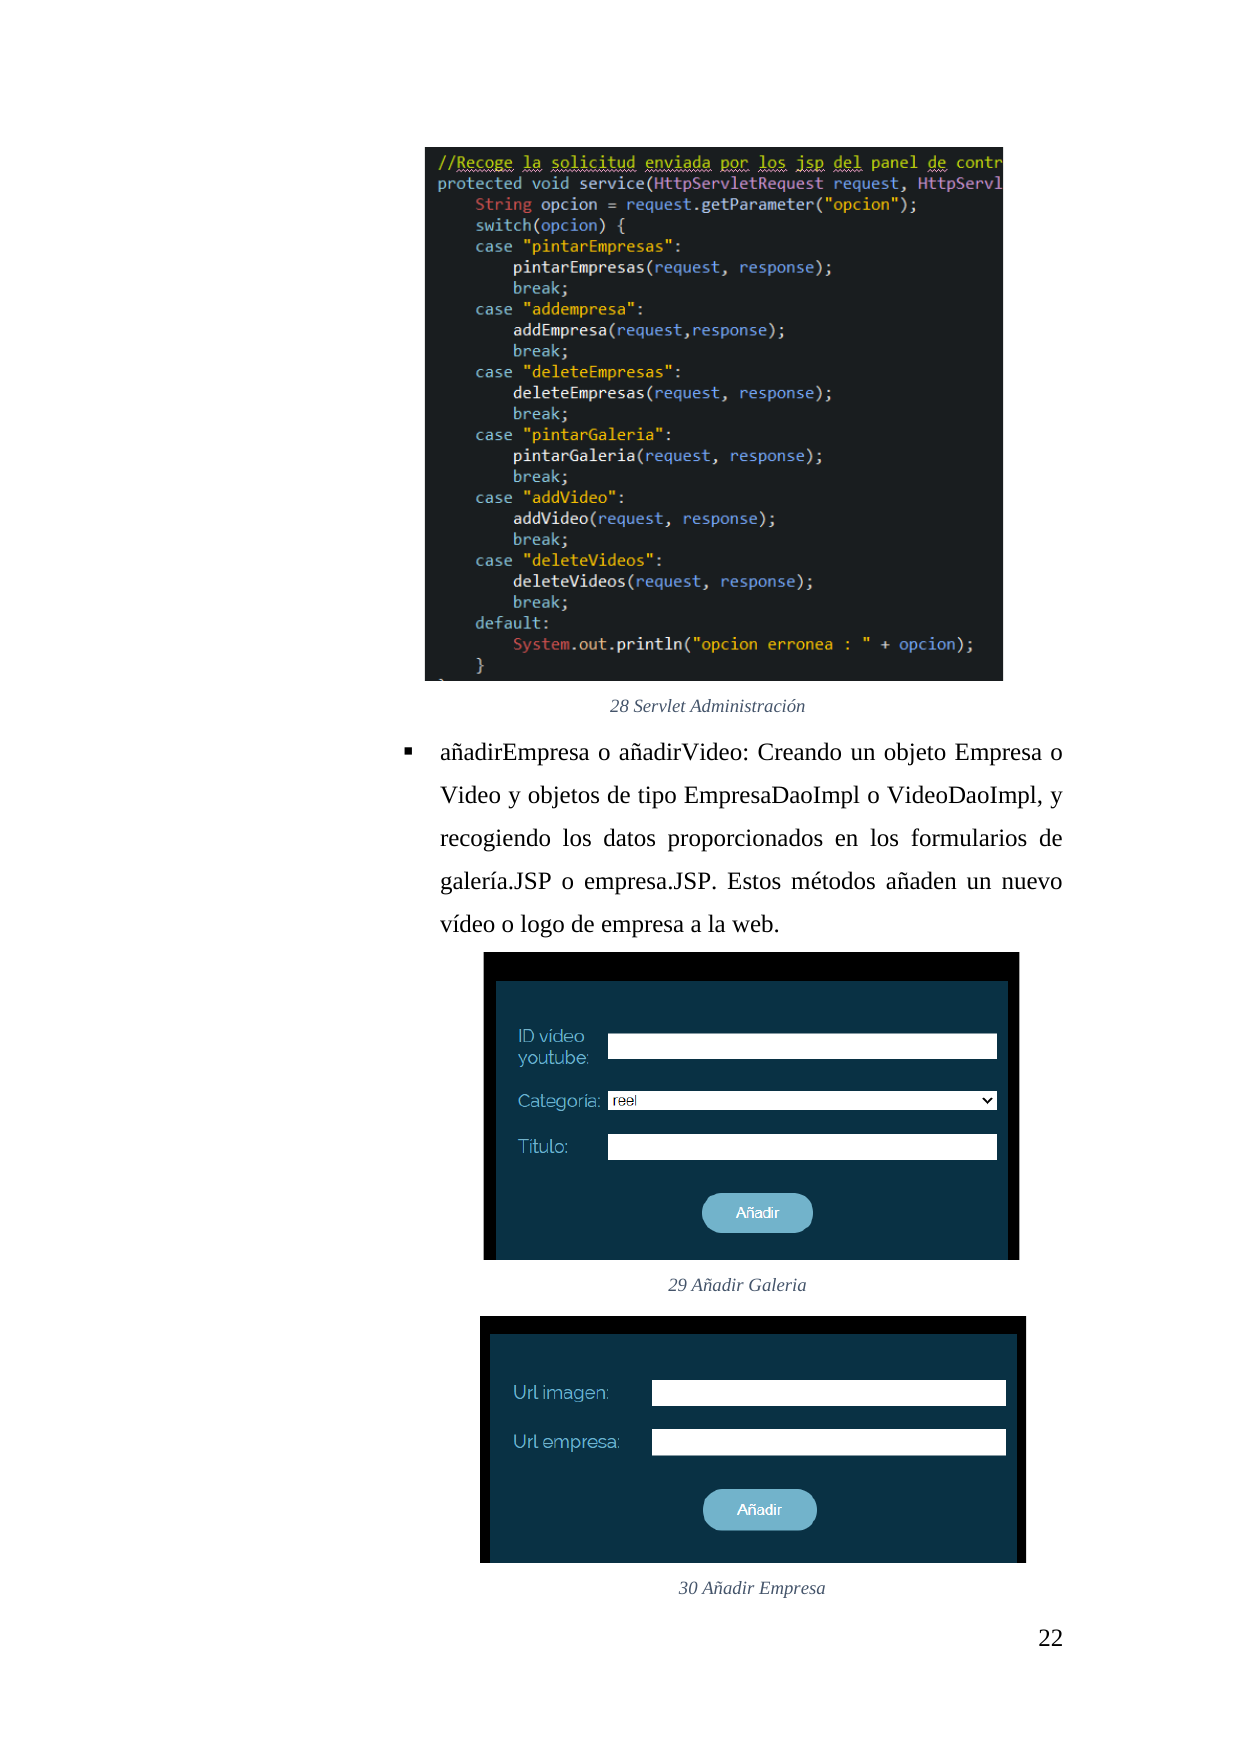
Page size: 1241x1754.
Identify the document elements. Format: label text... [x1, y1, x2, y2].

text 30 Añadir Empresa [177, 1577, 1063, 1598]
list añadirEmpresa o añadirVideo: Creando un objeto Empresa o Video y objetos de tipo EmpresaDaoImpl o VideoDaoImpl, y recogiendo los datos proporcionados en los formularios de galería.JSP o empresa.JSP. Estos métodos añaden un nuevo vídeo o logo de empresa a la web. [402, 737, 1063, 938]
picture [480, 1316, 1027, 1563]
text 28 Servlet Administración [177, 694, 1063, 716]
picture [483, 952, 1020, 1260]
text 29 Añadir Galeria [177, 1274, 1063, 1296]
picture [424, 147, 1004, 681]
